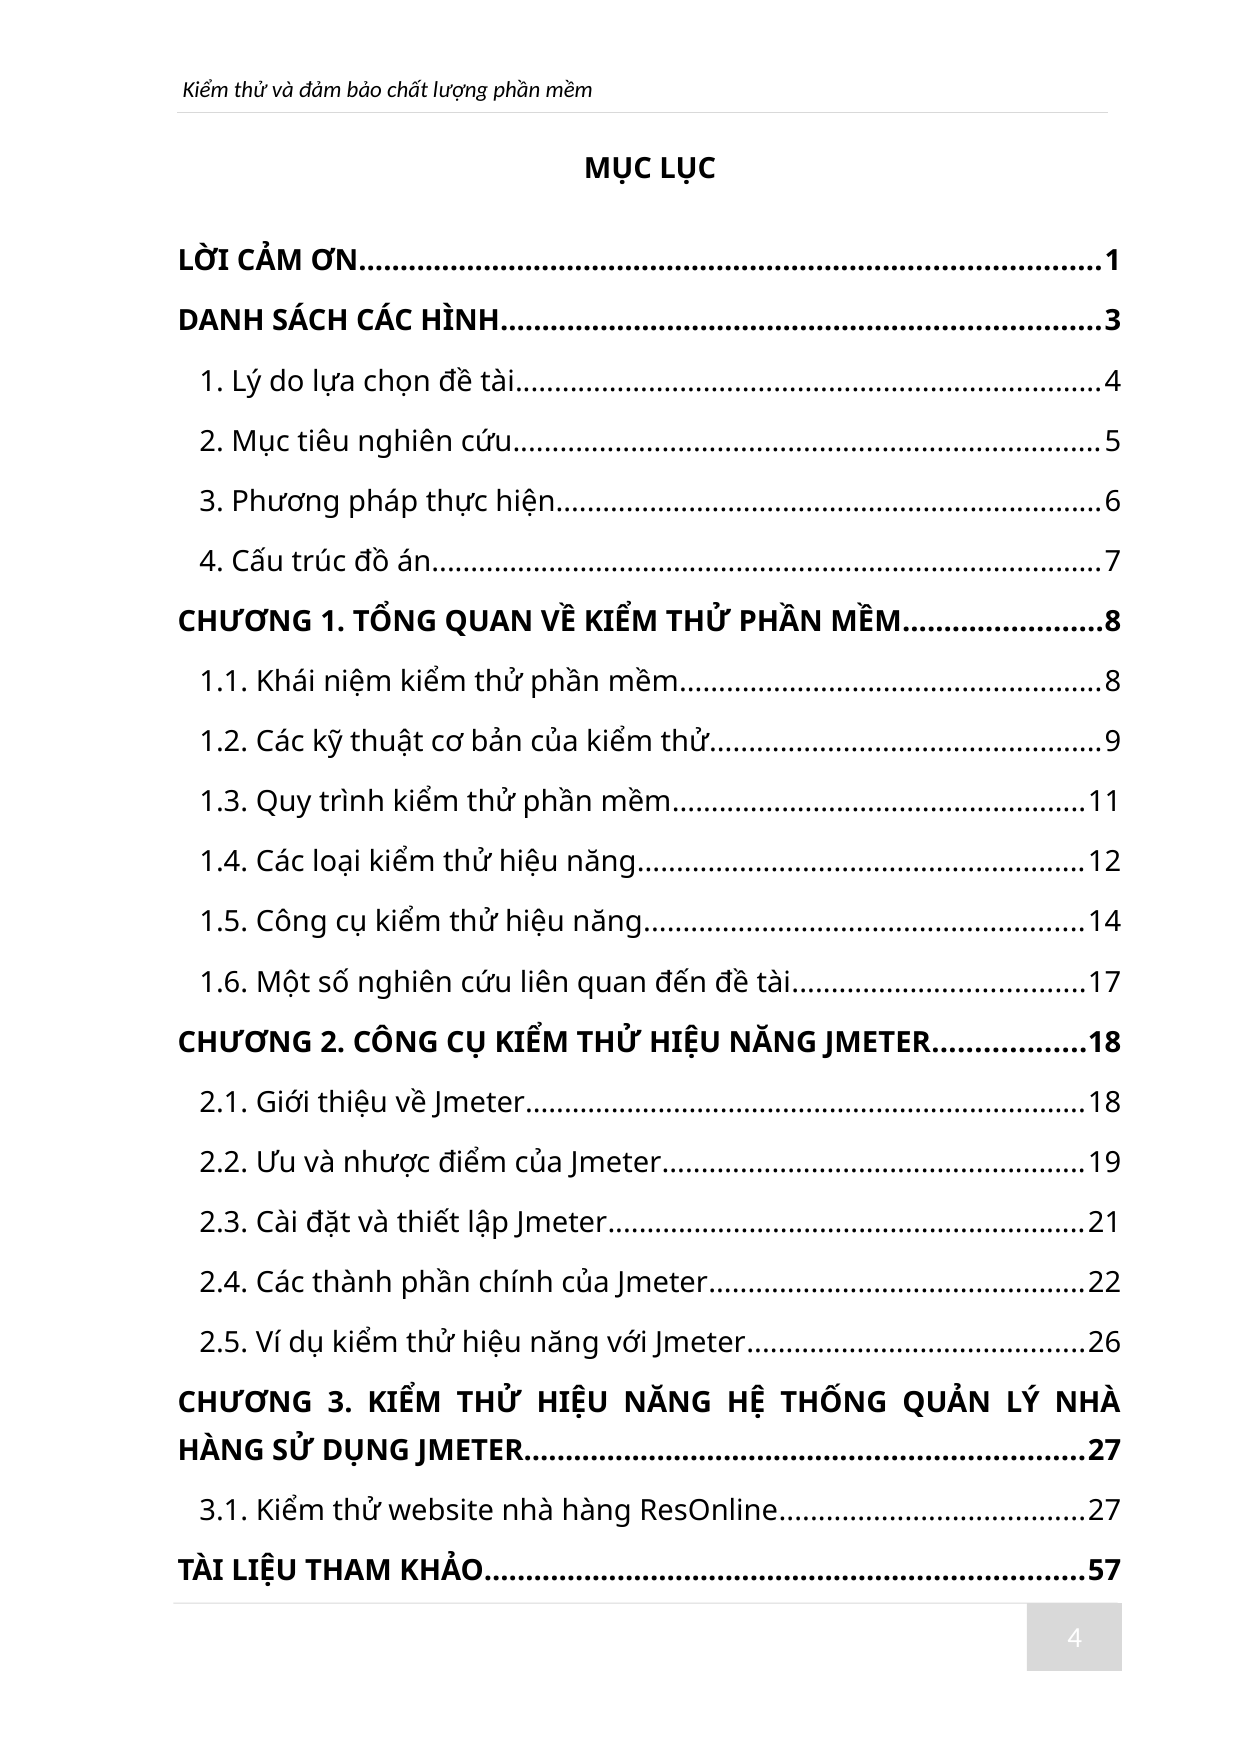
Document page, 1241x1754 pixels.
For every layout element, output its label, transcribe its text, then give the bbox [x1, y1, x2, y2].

text 3.1. Kiểm thử website nhà hàng ResOnline 27 [199, 1489, 1122, 1529]
text 1.5. Công cụ kiểm thử hiệu năng 14 [199, 901, 1122, 940]
text CHƯƠNG 2. CÔNG CỤ KIỂM THỬ HIỆU NĂNG JMETER 18 [177, 1021, 1122, 1061]
text CHƯƠNG 1. TỔNG QUAN VỀ KIỂM THỬ PHẦN MỀM 8 [177, 600, 1122, 640]
text 2.5. Ví dụ kiểm thử hiệu năng với Jmeter 26 [199, 1321, 1122, 1361]
text CHƯƠNG 3. KIỂM THỬ HIỆU NĂNG HỆ THỐNG QUẢN LÝ NHÀ HÀNG SỬ DỤNG JMETER 27 [177, 1382, 1122, 1469]
text DANH SÁCH CÁC HÌNH 3 [177, 300, 1122, 339]
text 1.4. Các loại kiểm thử hiệu năng 12 [199, 841, 1122, 880]
text 2.2. Ưu và nhược điểm của Jmeter 19 [199, 1141, 1122, 1181]
text 1. Lý do lựa chọn đề tài 4 [199, 360, 1122, 399]
text 1.3. Quy trình kiểm thử phần mềm 11 [199, 781, 1122, 820]
text 1.1. Khái niệm kiểm thử phần mềm 8 [199, 660, 1122, 700]
text 1.2. Các kỹ thuật cơ bản của kiểm thử 9 [199, 720, 1122, 760]
text MỤC LỤC [177, 148, 1122, 187]
text 2. Mục tiêu nghiên cứu 5 [199, 420, 1122, 459]
text 2.4. Các thành phần chính của Jmeter 22 [199, 1261, 1122, 1301]
text LỜI CẢM ƠN 1 [177, 239, 1122, 279]
text 1.6. Một số nghiên cứu liên quan đến đề tài 17 [199, 961, 1122, 1001]
text 4. Cấu trúc đồ án 7 [199, 540, 1122, 580]
text 3. Phương pháp thực hiện 6 [199, 480, 1122, 520]
text 2.1. Giới thiệu về Jmeter 18 [199, 1081, 1122, 1121]
text TÀI LIỆU THAM KHẢO 57 [177, 1549, 1122, 1589]
text 2.3. Cài đặt và thiết lập Jmeter 21 [199, 1201, 1122, 1241]
